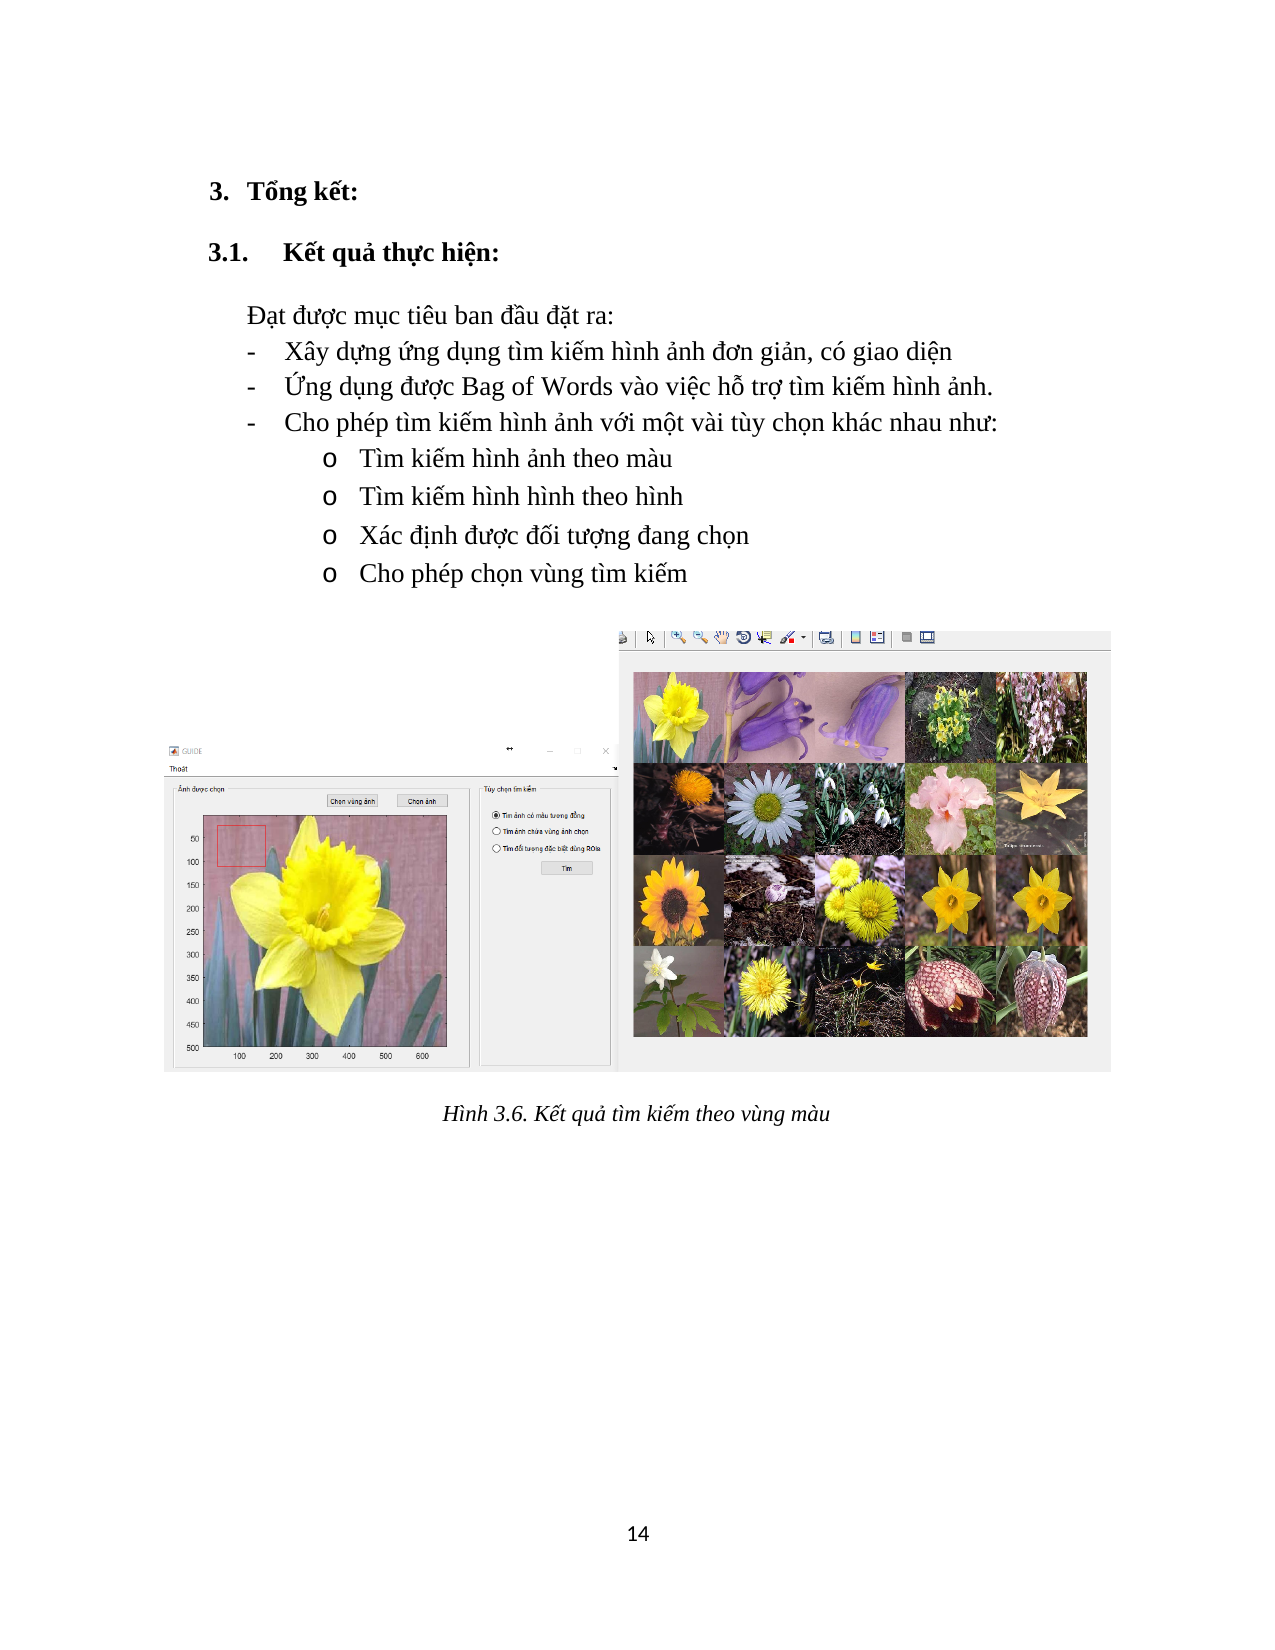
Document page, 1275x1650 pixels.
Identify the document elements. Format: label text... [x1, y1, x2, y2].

list Cho phép tìm kiếm hình ảnh với một vài tùy chọn khác nhau như: [247, 406, 1125, 437]
list Xây dựng ứng dụng tìm kiếm hình ảnh đơn giản, có giao diện [247, 335, 1125, 366]
list Cho phép chọn vùng tìm kiếm [322, 557, 1125, 591]
list Đạt được mục tiêu ban đầu đặt ra: [247, 299, 1125, 330]
picture [164, 631, 1111, 1072]
list Tìm kiếm hình ảnh theo màu [322, 442, 1125, 475]
subtitle Tổng kết: [209, 175, 1125, 206]
list Tìm kiếm hình hình theo hình [322, 480, 1125, 514]
list Ứng dụng được Bag of Words vào việc hỗ trợ tìm kiếm hình ảnh. [247, 371, 1125, 402]
subtitle Kết quả thực hiện: [208, 236, 1125, 267]
text Hình .. Kết quả tìm kiếm theo vùng màu [150, 1100, 1125, 1127]
list Xác định được đối tượng đang chọn [322, 519, 1125, 552]
